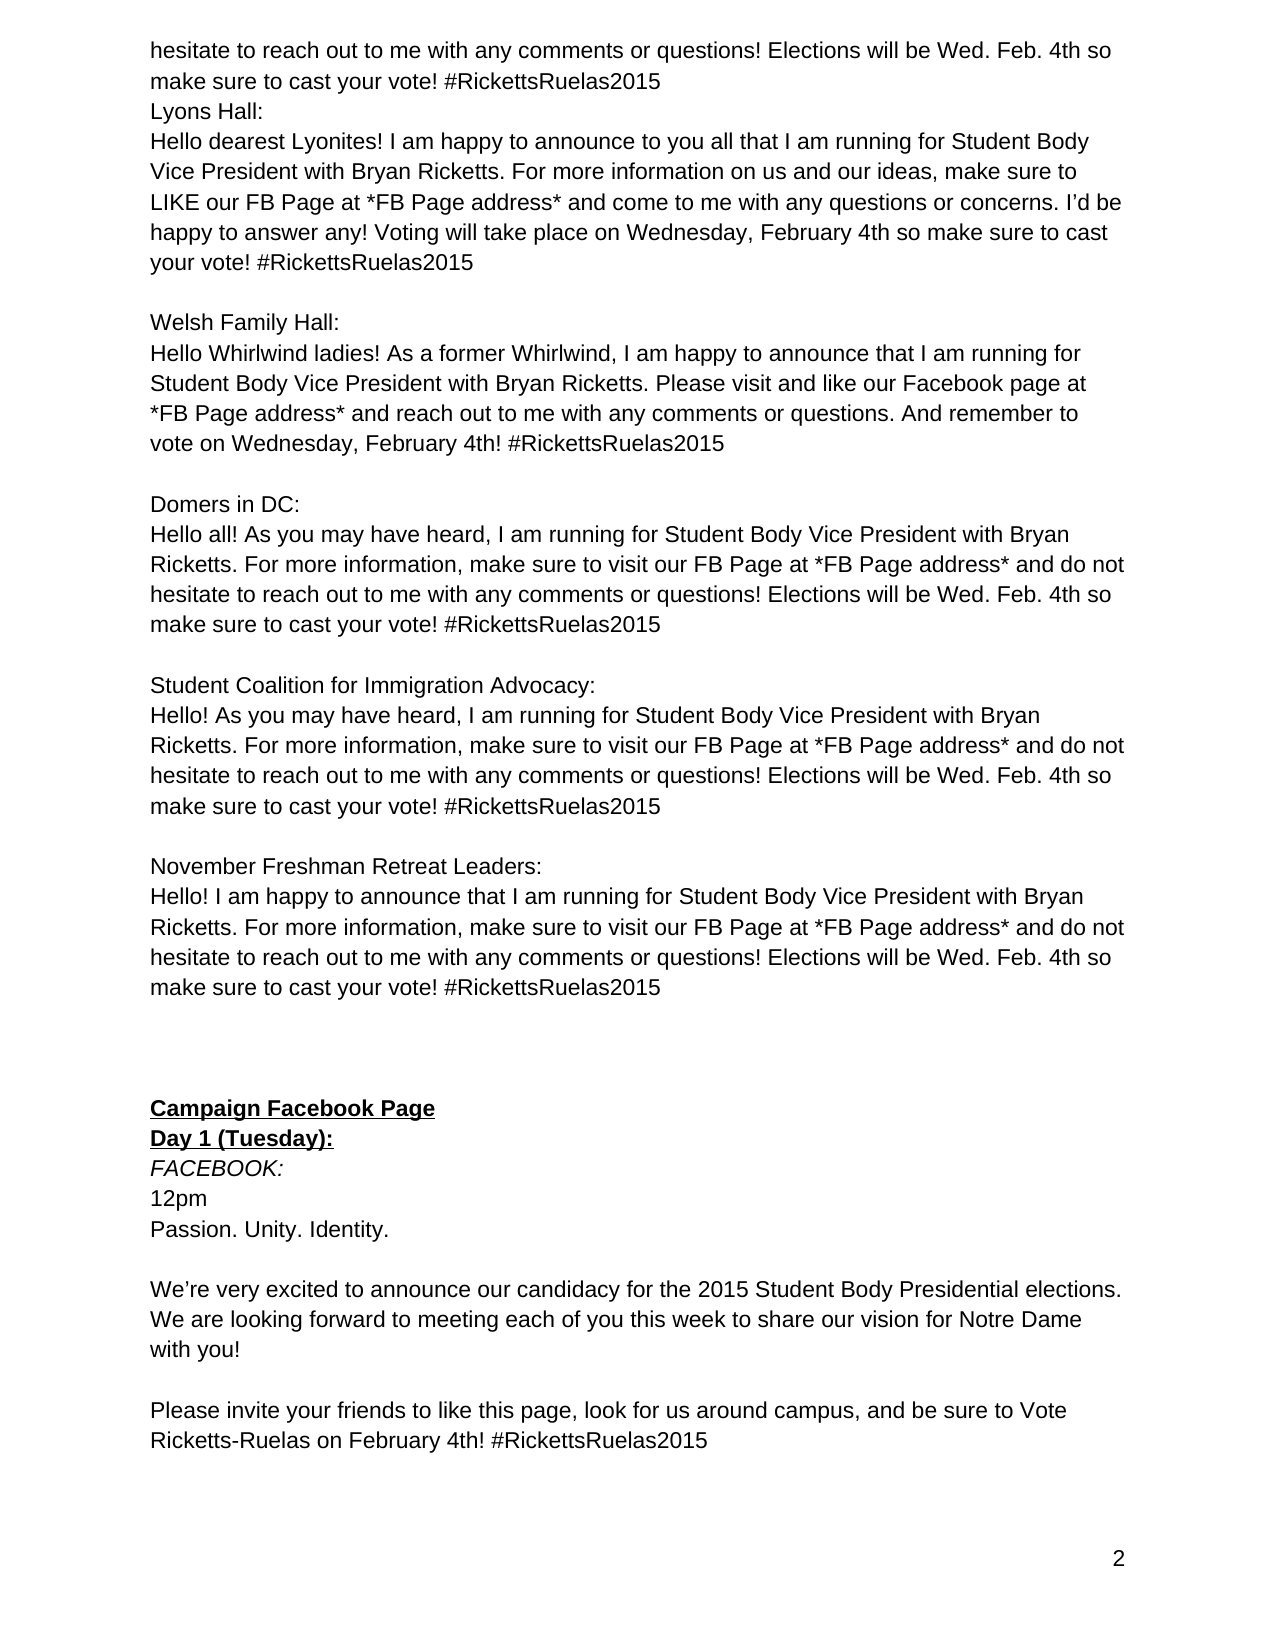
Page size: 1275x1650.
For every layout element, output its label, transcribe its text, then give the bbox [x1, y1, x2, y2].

text Lyons Hall: [150, 98, 1125, 124]
text We’re very excited to announce our candidacy for the 2015 Student Body Presidential elections. We are looking forward to meeting each of you this week to share our vision for Notre Dame with you! [150, 1276, 1125, 1363]
text 12pm [150, 1185, 1125, 1212]
text Hello! I am happy to announce that I am running for Student Body Vice President with Bryan Ricketts. For more information, make sure to visit our FB Page at *FB Page address* and do not hesitate to reach out to me with any comments or questions! Elections will be Wed. Feb. 4th so make sure to cast your vote! #RickettsRuelas2015 [150, 883, 1125, 1000]
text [150, 37, 1125, 94]
text Campaign Facebook Page [150, 1095, 1125, 1121]
text Student Coalition for Immigration Advocacy: [150, 672, 1125, 698]
text Domers in DC: [150, 491, 1125, 517]
text Day 1 (Tuesday): [150, 1125, 1125, 1151]
text Passion. Unity. Identity. [150, 1216, 1125, 1242]
text Hello dearest Lyonites! I am happy to announce to you all that I am running for Student Body Vice President with Bryan Ricketts. For more information on us and our ideas, make sure to LIKE our FB Page at *FB Page address* and come to me with any questions or concerns. I’d be happy to answer any! Voting will take place on Wednesday, February 4th so make sure to cast your vote! #RickettsRuelas2015 [150, 128, 1125, 275]
text FACEBOOK: [150, 1155, 1125, 1182]
text Hello all! As you may have heard, I am running for Student Body Vice President with Bryan Ricketts. For more information, make sure to visit our FB Page at *FB Page address* and do not hesitate to reach out to me with any comments or questions! Elections will be Wed. Feb. 4th so make sure to cast your vote! #RickettsRuelas2015 [150, 521, 1125, 638]
text November Freshman Retreat Leaders: [150, 853, 1125, 879]
text Welsh Family Hall: [150, 309, 1125, 336]
text Hello Whirlwind ladies! As a former Whirlwind, I am happy to announce that I am running for Student Body Vice President with Bryan Ricketts. Please visit and like our Facebook page at *FB Page address* and reach out to me with any comments or questions. And remember to vote on Wednesday, February 4th! #RickettsRuelas2015 [150, 339, 1125, 457]
text Hello! As you may have heard, I am running for Student Body Vice President with Bryan Ricketts. For more information, make sure to visit our FB Page at *FB Page address* and do not hesitate to reach out to me with any comments or questions! Elections will be Wed. Feb. 4th so make sure to cast your vote! #RickettsRuelas2015 [150, 702, 1125, 819]
text Please invite your friends to like this page, look for us around campus, and be sure to Vote Ricketts-Ruelas on February 4th! #RickettsRuelas2015 [150, 1397, 1125, 1453]
